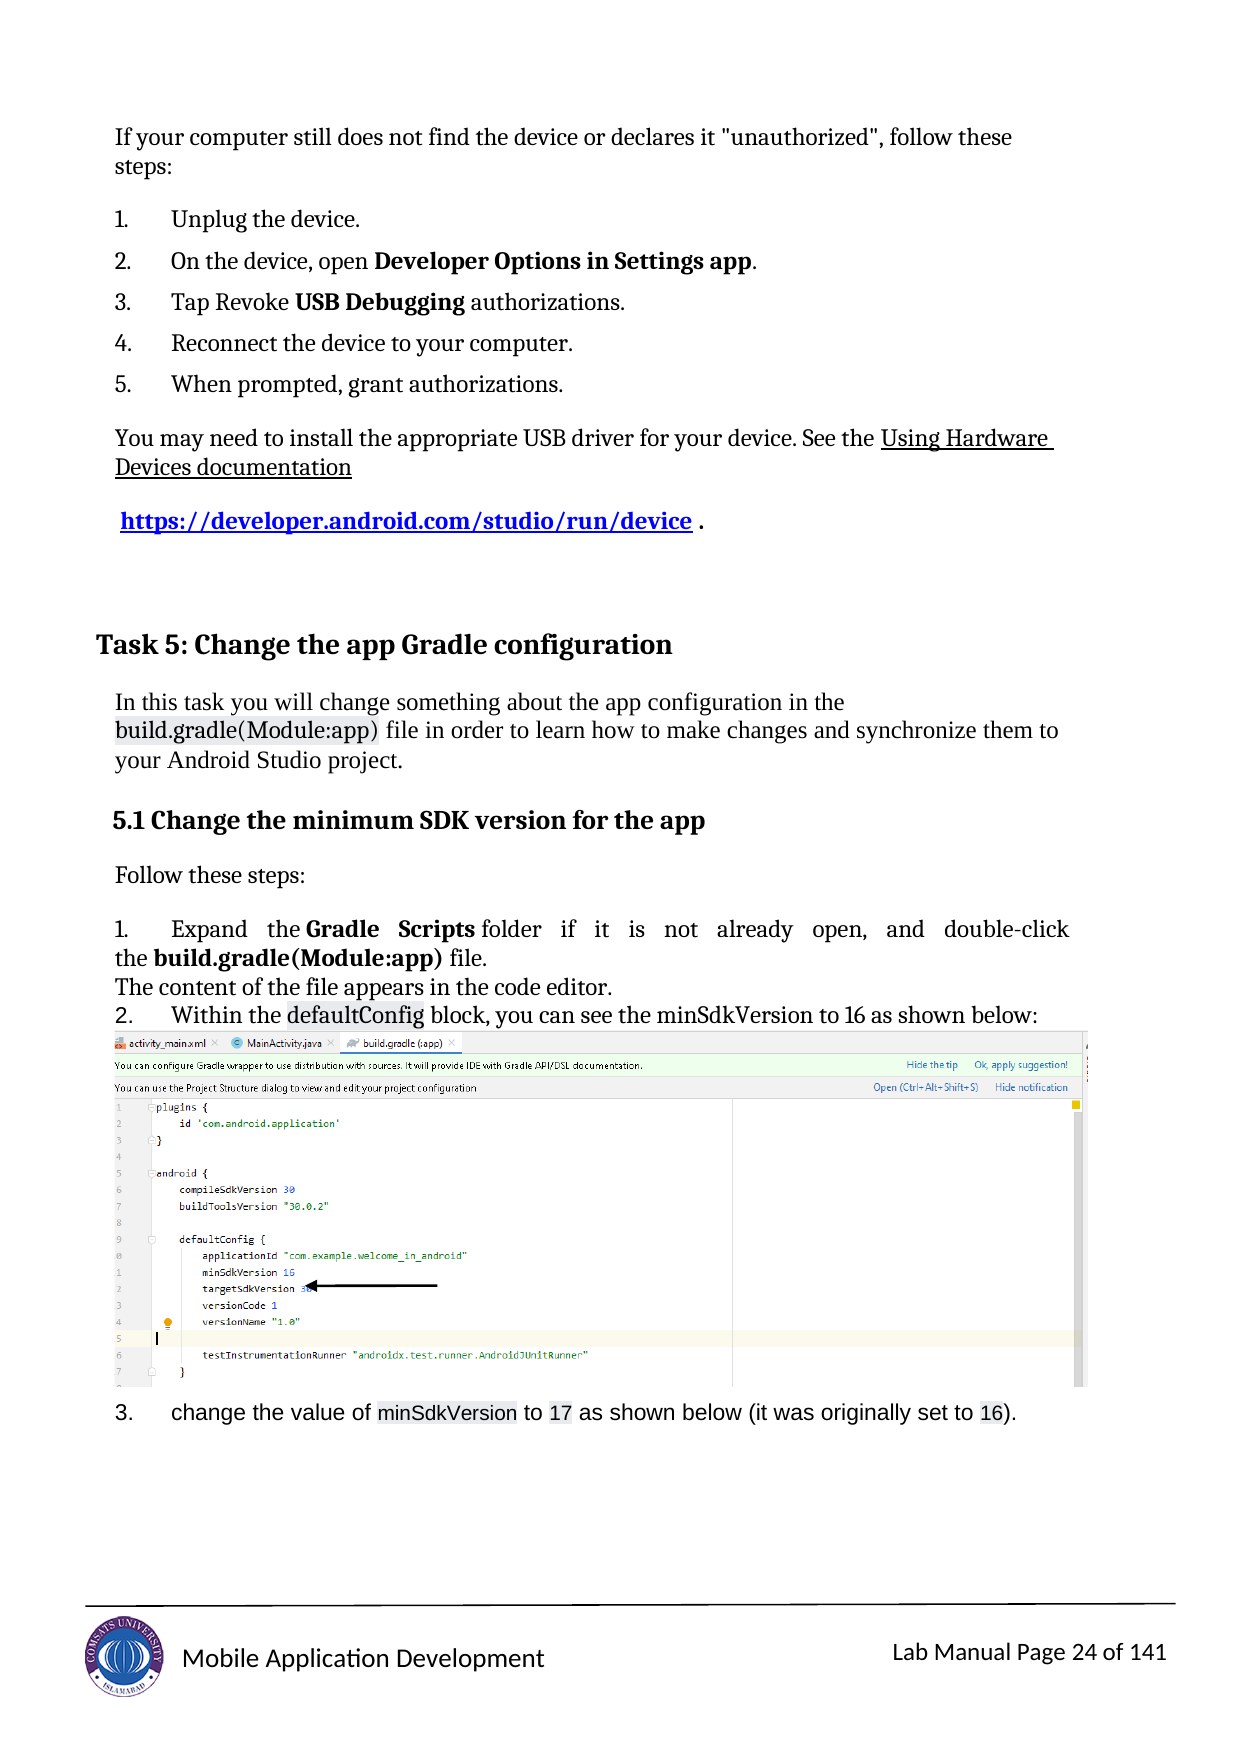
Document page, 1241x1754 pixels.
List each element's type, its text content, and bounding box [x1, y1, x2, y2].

text In this task you will change something about the app configuration in the build.gradle(Module:app) file in order to learn how to make changes and synchronize them to your Android Studio project. [114, 687, 1070, 774]
picture [85, 1616, 165, 1697]
text https://developer.android.com/studio/run/device . [114, 507, 1070, 535]
list Within the defaultConfig block, you can see the minSdkVersion to 16 as shown below: [114, 1001, 287, 1030]
subtitle 5.1 Change the minimum SDK version for the app [112, 805, 1240, 836]
picture [114, 1030, 1088, 1387]
list Within the defaultConfig block, you can see the minSdkVersion to 16 as shown below: [424, 1001, 1070, 1030]
list change the value of minSdkVersion to 17 as shown below (it was originally set to 16). [114, 1399, 1070, 1425]
list Unplug the device. [114, 205, 1070, 234]
list Reconnect the device to your computer. [114, 329, 1070, 358]
list On the device, open Developer Options in Settings app. [114, 247, 1070, 275]
text The content of the file appears in the code editor. [114, 972, 1070, 1001]
list Expand the Gradle Scripts folder if it is not already open, and double-click the build.gradle(Module:app) file. [114, 915, 1070, 972]
list Tap Revoke USB Debugging authorizations. [114, 288, 1070, 317]
text Follow these steps: [114, 861, 1070, 890]
list When prompted, grant authorizations. [114, 370, 1070, 399]
text Task 5: Change the app Gradle configuration [21, 628, 1240, 662]
text You may need to install the appropriate USB driver for your device. See the Using Hardware Devices documentation [114, 424, 1070, 482]
text If your computer still does not find the device or declares it "unauthorized", follow these steps: [114, 123, 1070, 180]
